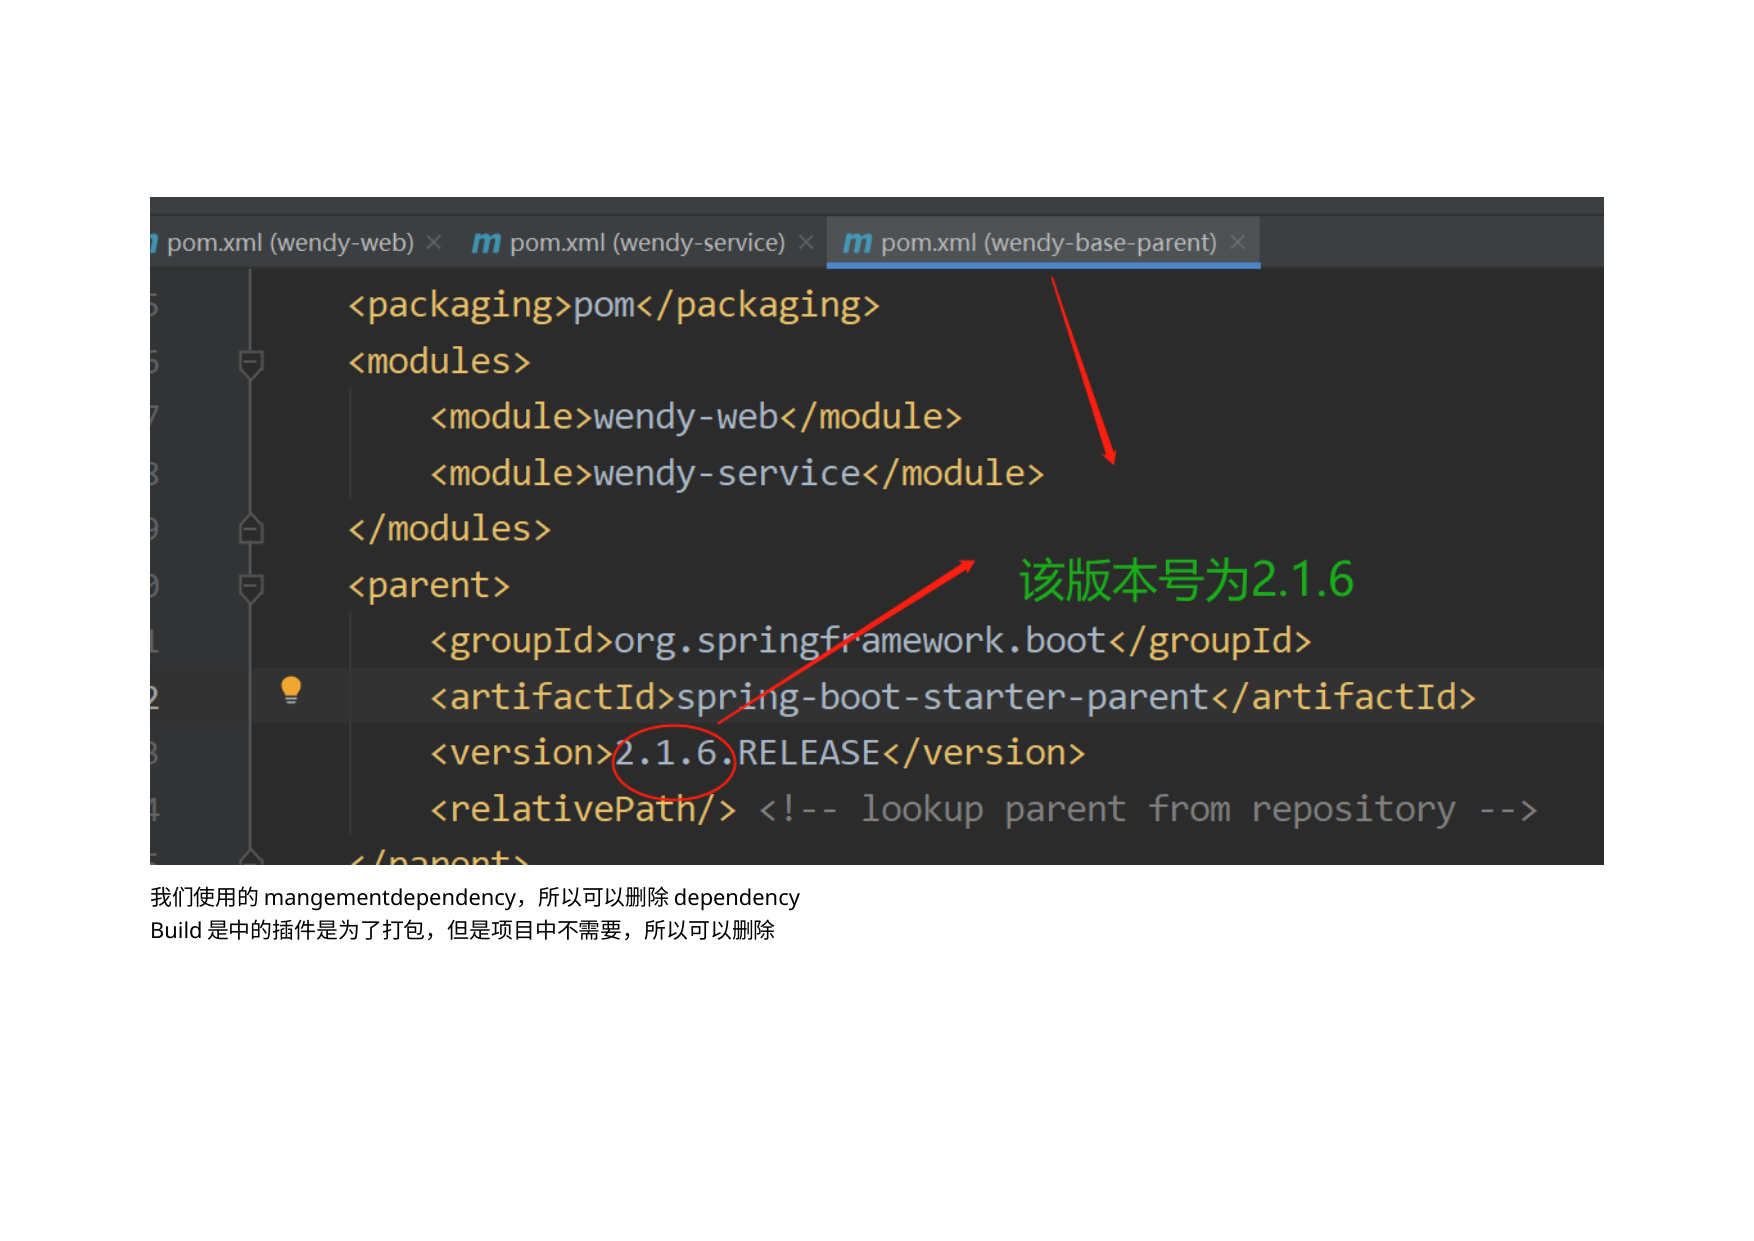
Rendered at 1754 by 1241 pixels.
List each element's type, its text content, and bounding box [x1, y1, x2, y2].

text Build是中的插件是为了打包，但是项目中不需要，所以可以删除 [150, 913, 1604, 945]
text 我们使用的mangementdependency，所以可以删除dependency [150, 880, 1604, 913]
picture [150, 197, 1604, 865]
